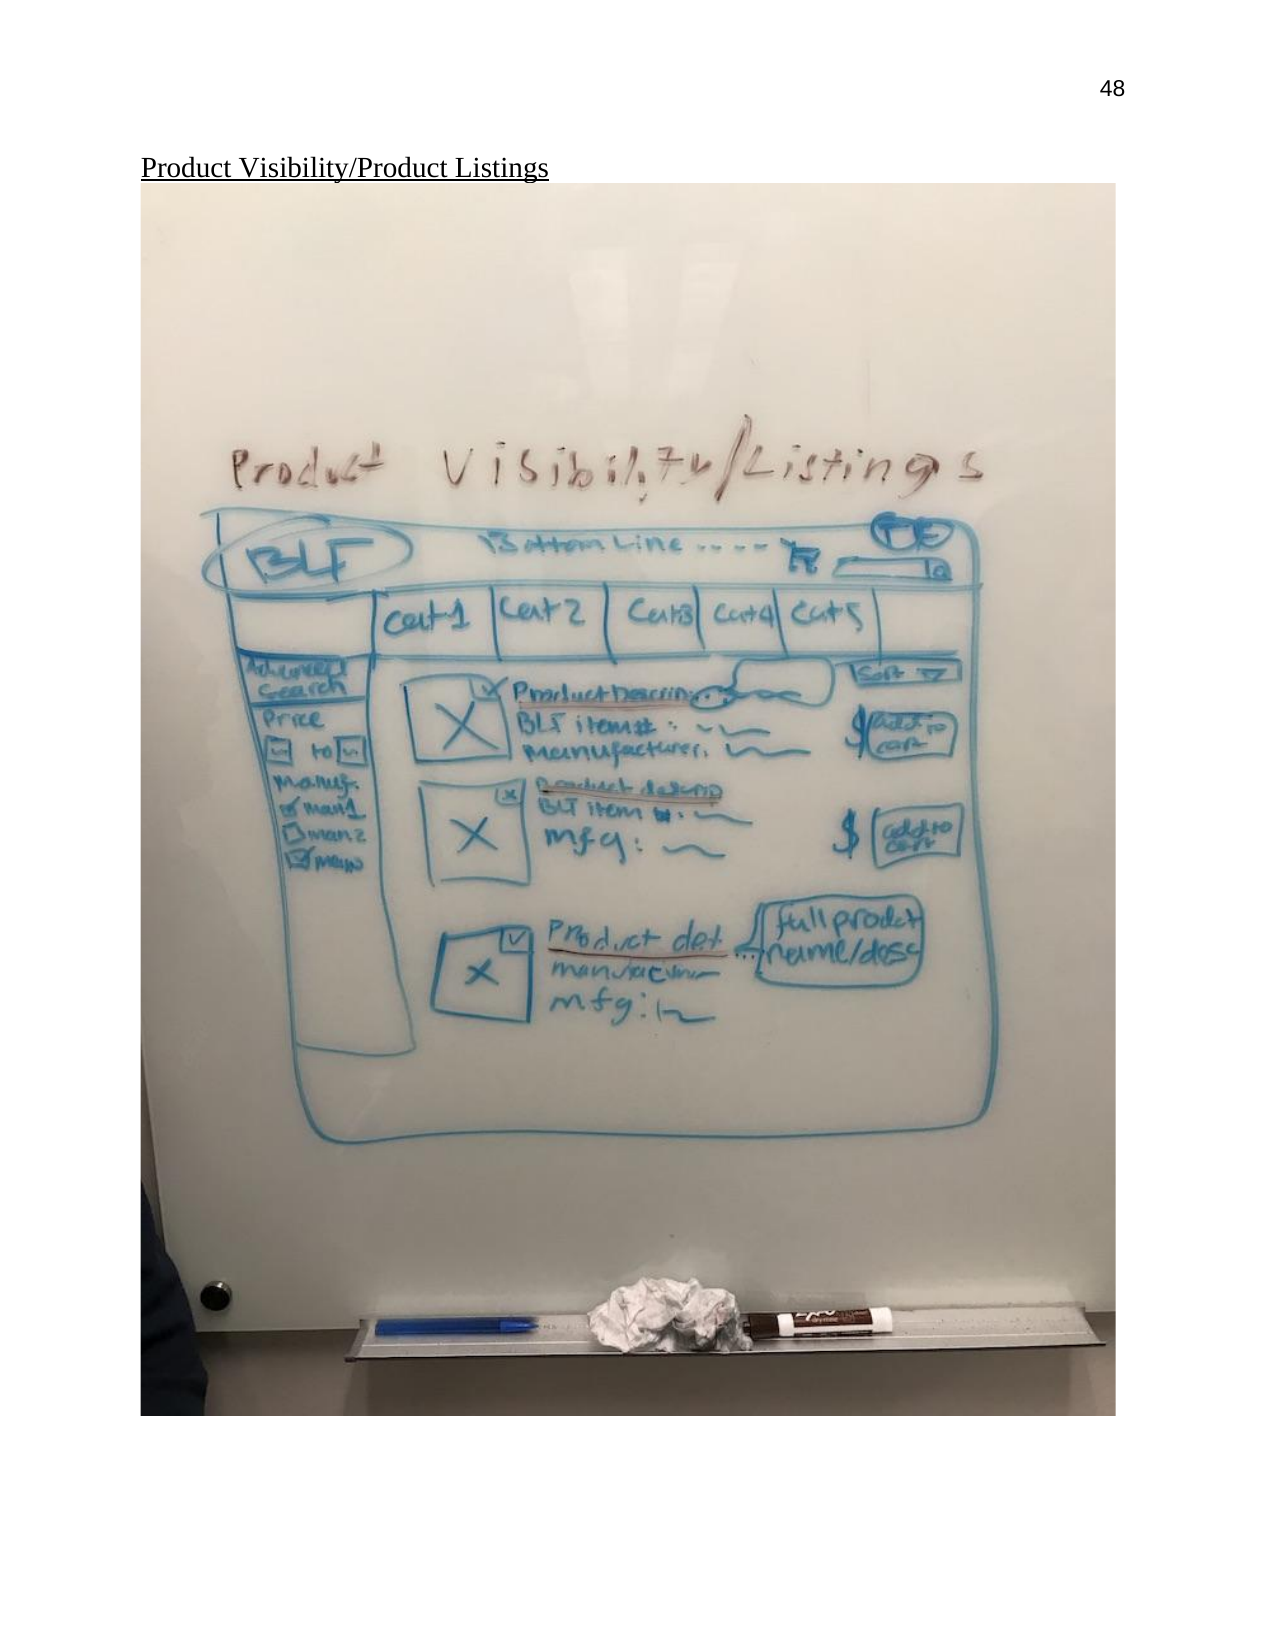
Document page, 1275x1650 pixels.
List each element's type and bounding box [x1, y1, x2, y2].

subtitle [141, 150, 1125, 1416]
picture [140, 183, 1116, 1416]
